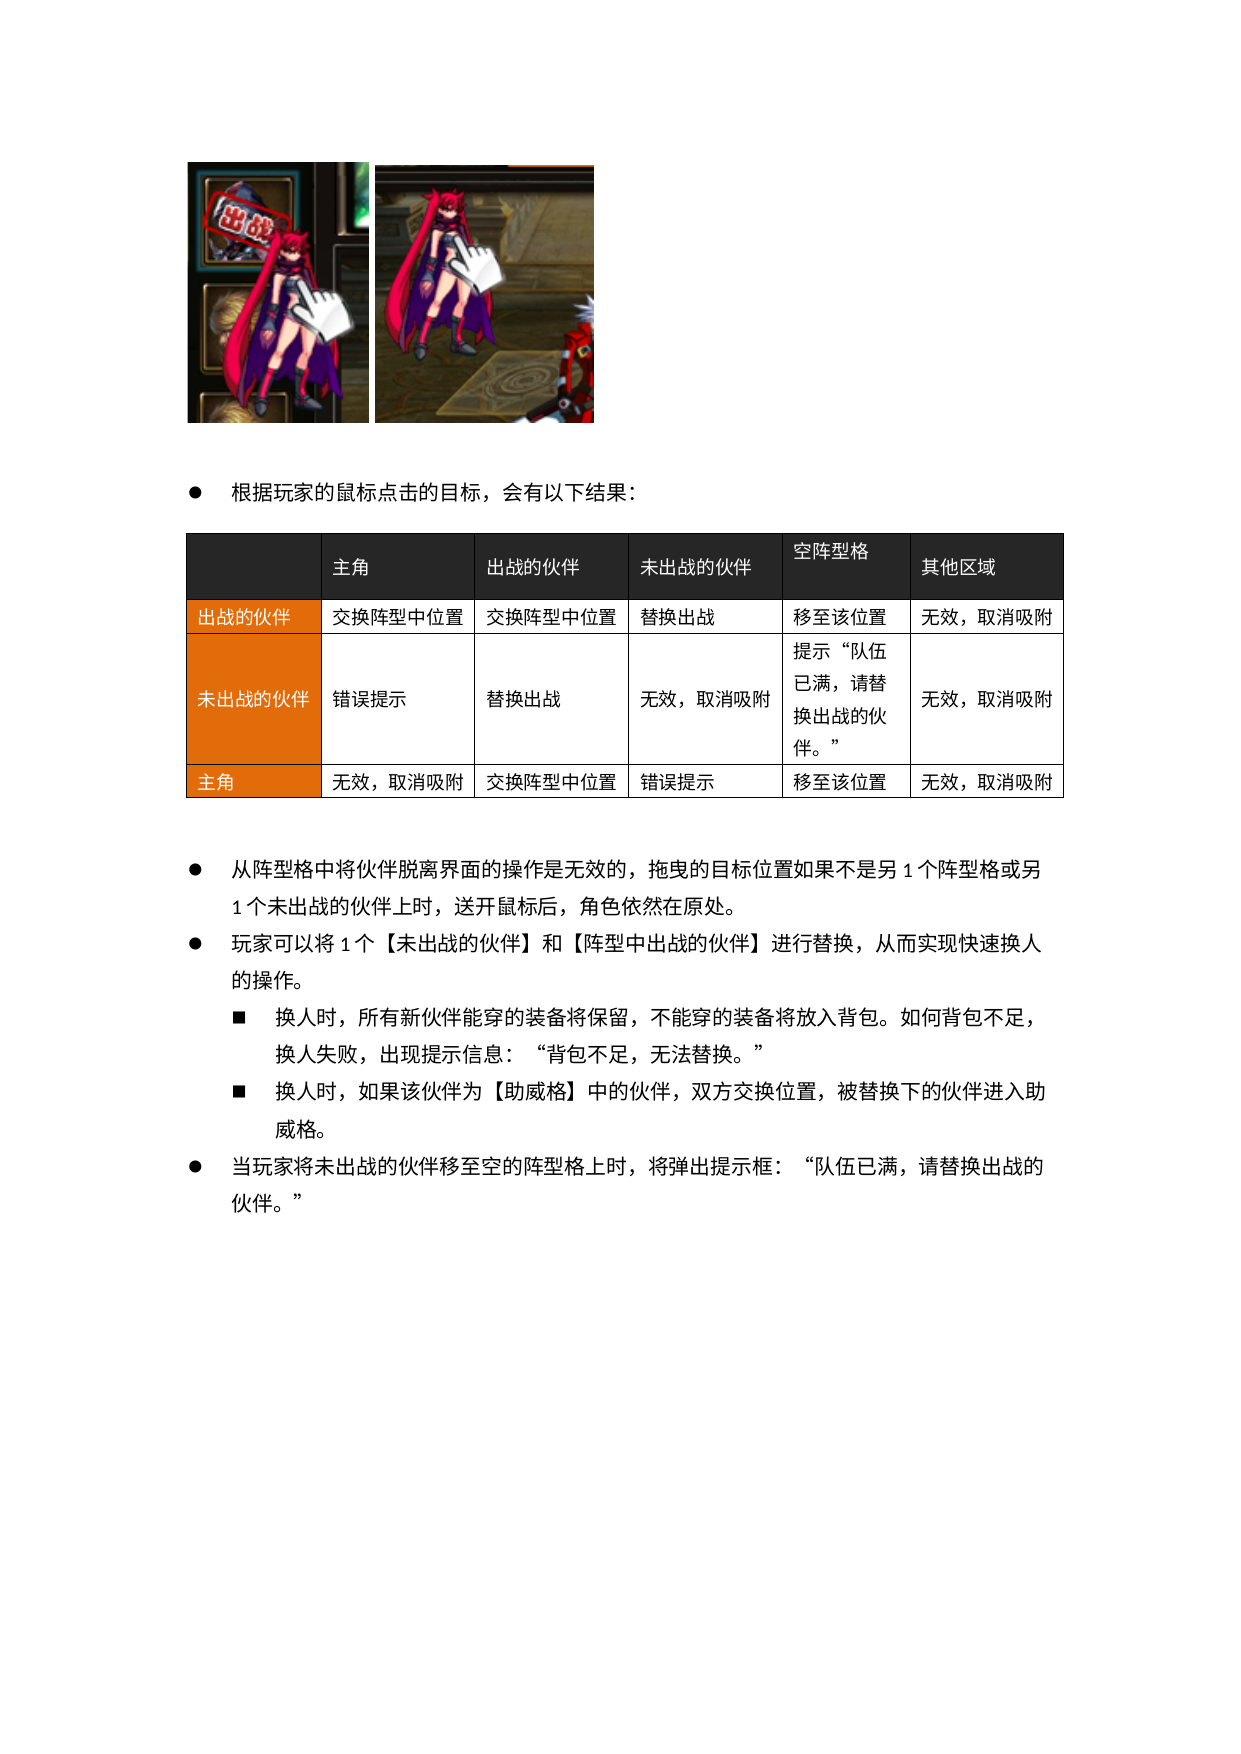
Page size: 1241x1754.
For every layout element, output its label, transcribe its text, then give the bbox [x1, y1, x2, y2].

list 当玩家将未出战的伙伴移至空的阵型格上时，将弹出提示框：“队伍已满，请替换出战的伙伴。” [187, 1149, 1053, 1218]
table_header 未出战的伙伴 [629, 534, 782, 599]
table_cell 提示“队伍已满，请替换出战的伙伴。” [783, 634, 910, 764]
table_cell 交换阵型中位置 [475, 765, 628, 797]
table_cell 无效，取消吸附 [911, 634, 1063, 764]
table_header 出战的伙伴 [475, 534, 628, 599]
table_header 空阵型格 [783, 534, 910, 599]
table_cell 错误提示 [629, 765, 782, 797]
table_cell 出战的伙伴 [187, 600, 321, 633]
table_cell 无效，取消吸附 [322, 765, 474, 797]
table_header [187, 534, 321, 599]
table_cell 移至该位置 [783, 765, 910, 797]
list 从阵型格中将伙伴脱离界面的操作是无效的，拖曳的目标位置如果不是另1个阵型格或另1个未出战的伙伴上时，送开鼠标后，角色依然在原处。 [187, 852, 1053, 921]
table_cell 主角 [187, 765, 321, 797]
table_cell 替换出战 [629, 600, 782, 633]
list 玩家可以将1个【未出战的伙伴】和【阵型中出战的伙伴】进行替换，从而实现快速换人的操作。 [187, 926, 1053, 996]
table_cell 移至该位置 [783, 600, 910, 633]
table_cell 交换阵型中位置 [322, 600, 474, 633]
table_header 其他区域 [911, 534, 1063, 599]
table_cell 错误提示 [322, 634, 474, 764]
table_cell 无效，取消吸附 [629, 634, 782, 764]
table_cell 替换出战 [475, 634, 628, 764]
table_cell 无效，取消吸附 [911, 600, 1063, 633]
table_cell 交换阵型中位置 [475, 600, 628, 633]
list 换人时，如果该伙伴为【助威格】中的伙伴，双方交换位置，被替换下的伙伴进入助威格。 [231, 1074, 1053, 1144]
table_header 主角 [322, 534, 474, 599]
table_cell 无效，取消吸附 [911, 765, 1063, 797]
picture [187, 162, 369, 423]
table_cell 未出战的伙伴 [187, 634, 321, 764]
list 换人时，所有新伙伴能穿的装备将保留，不能穿的装备将放入背包。如何背包不足，换人失败，出现提示信息：“背包不足，无法替换。” [231, 1000, 1053, 1070]
list 根据玩家的鼠标点击的目标，会有以下结果： [187, 475, 1053, 508]
picture [375, 165, 594, 423]
